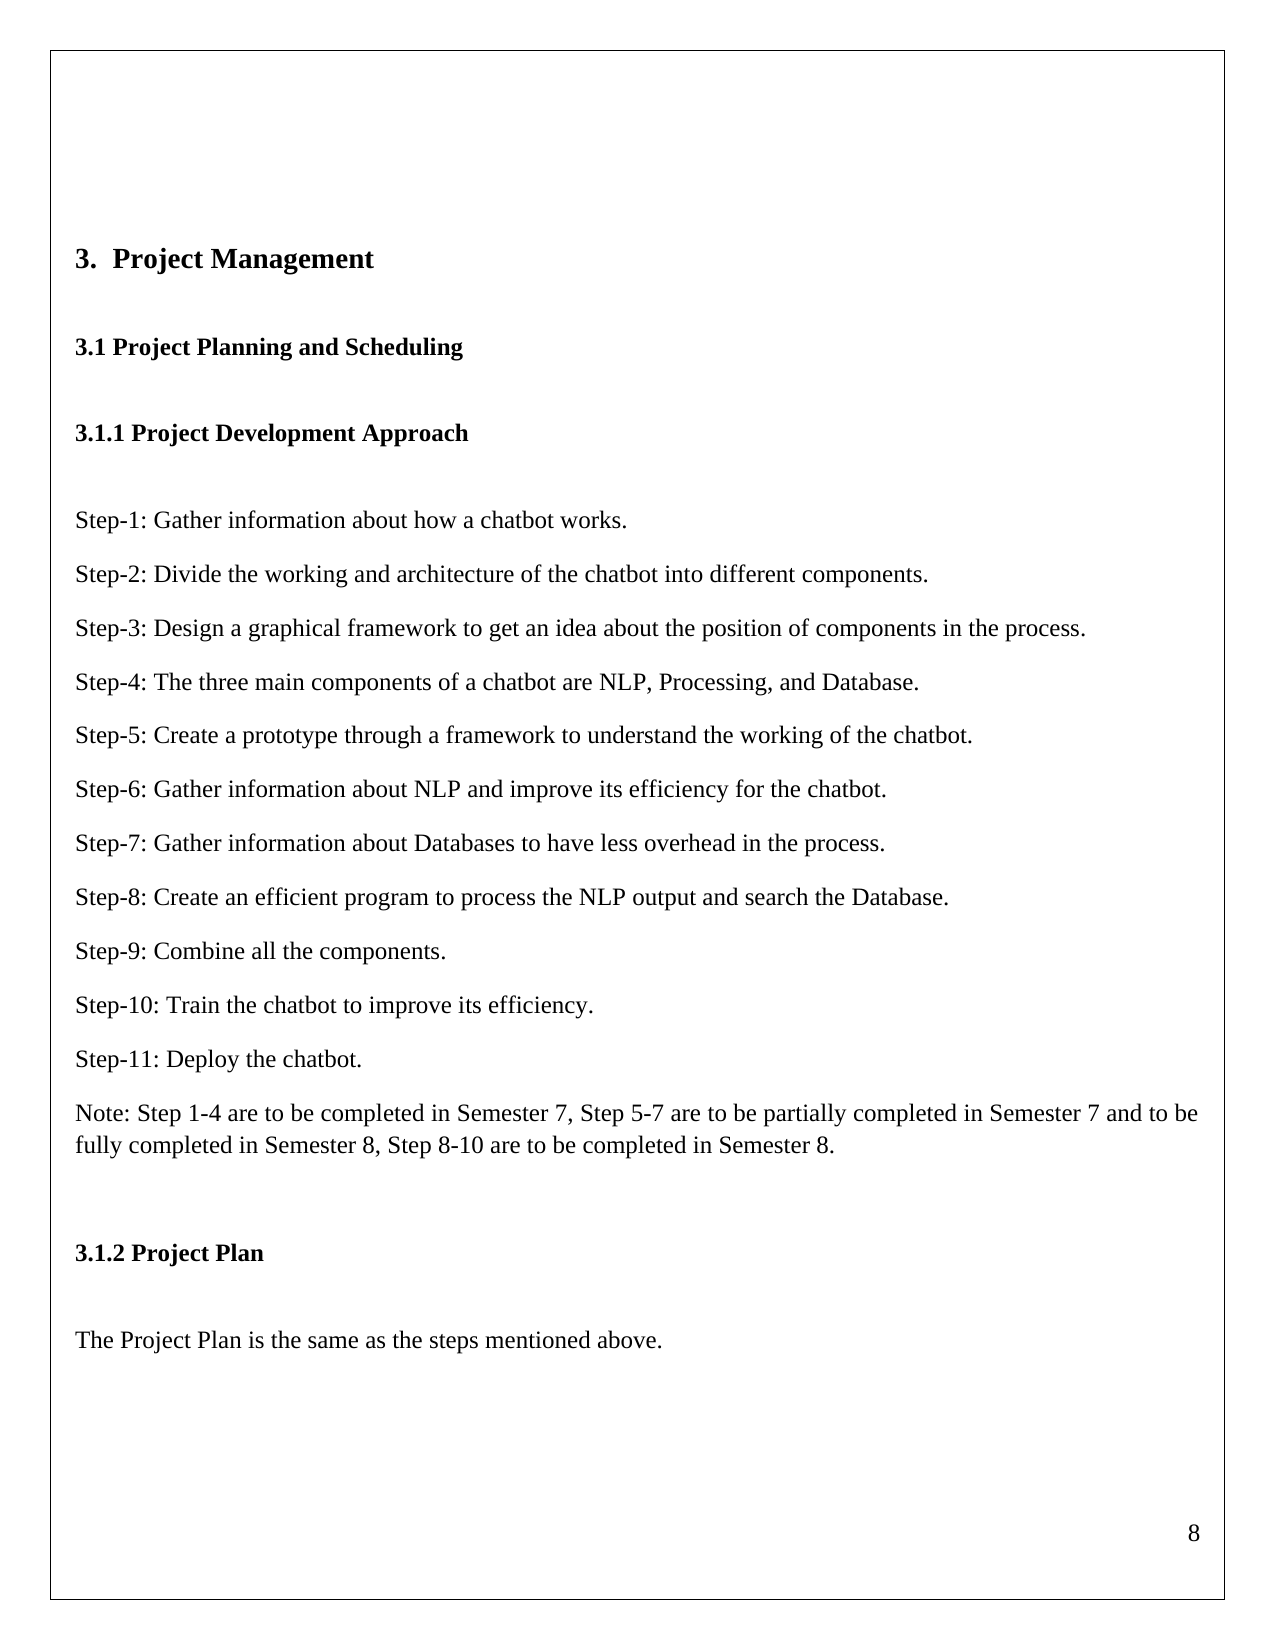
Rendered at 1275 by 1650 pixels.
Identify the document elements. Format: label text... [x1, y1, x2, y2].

subtitle Project Management [75, 241, 1200, 274]
text Step-7: Gather information about Databases to have less overhead in the process. [75, 828, 1200, 857]
text Step-2: Divide the working and architecture of the chatbot into different components. [75, 559, 1200, 588]
subtitle 3.1.2 Project Plan [75, 1238, 1200, 1267]
text Step-9: Combine all the components. [75, 936, 1200, 965]
subtitle Project Planning and Scheduling [75, 332, 1200, 361]
text Step-5: Create a prototype through a framework to understand the working of the chatbot. [75, 721, 1200, 749]
text Step-1: Gather information about how a chatbot works. [75, 505, 1200, 534]
text Step-3: Design a graphical framework to get an idea about the position of components in the process. [75, 613, 1200, 642]
subtitle 3.1.1 Project Development Approach [75, 418, 1200, 447]
text Note: Step 1-4 are to be completed in Semester 7, Step 5-7 are to be partially completed in Semester 7 and to be fully completed in Semester 8, Step 8-10 are to be completed in Semester 8. [75, 1098, 1200, 1159]
text The Project Plan is the same as the steps mentioned above. [75, 1325, 1200, 1354]
text Step-10: Train the chatbot to improve its efficiency. [75, 990, 1200, 1019]
text Step-4: The three main components of a chatbot are NLP, Processing, and Database. [75, 667, 1200, 696]
text Step-8: Create an efficient program to process the NLP output and search the Database. [75, 882, 1200, 911]
text Step-6: Gather information about NLP and improve its efficiency for the chatbot. [75, 774, 1200, 803]
text Step-11: Deploy the chatbot. [75, 1044, 1200, 1072]
